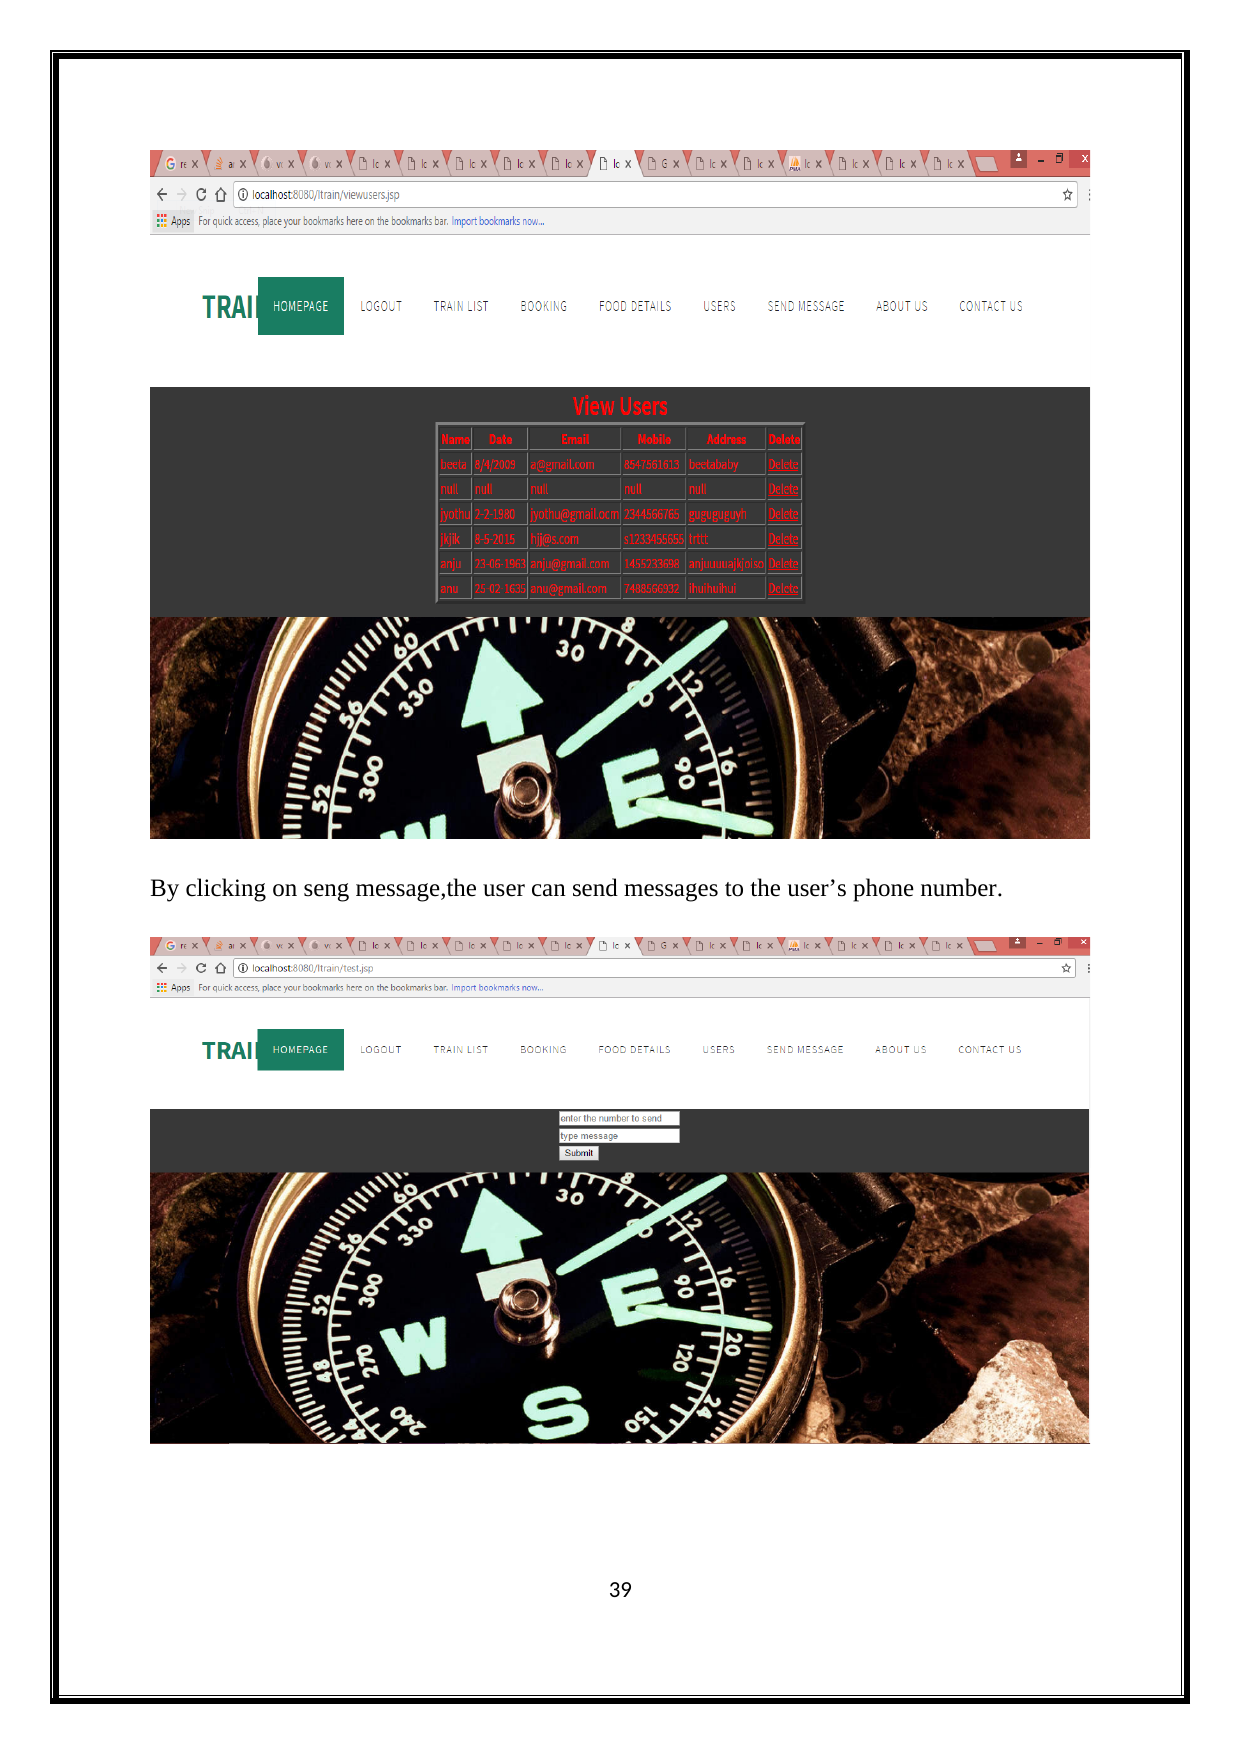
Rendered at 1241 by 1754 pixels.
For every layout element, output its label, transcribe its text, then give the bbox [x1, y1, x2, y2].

picture [150, 937, 1091, 1444]
picture [150, 150, 1091, 839]
text By clicking on seng message,the user can send messages to the user’s phone number. [150, 873, 1090, 902]
